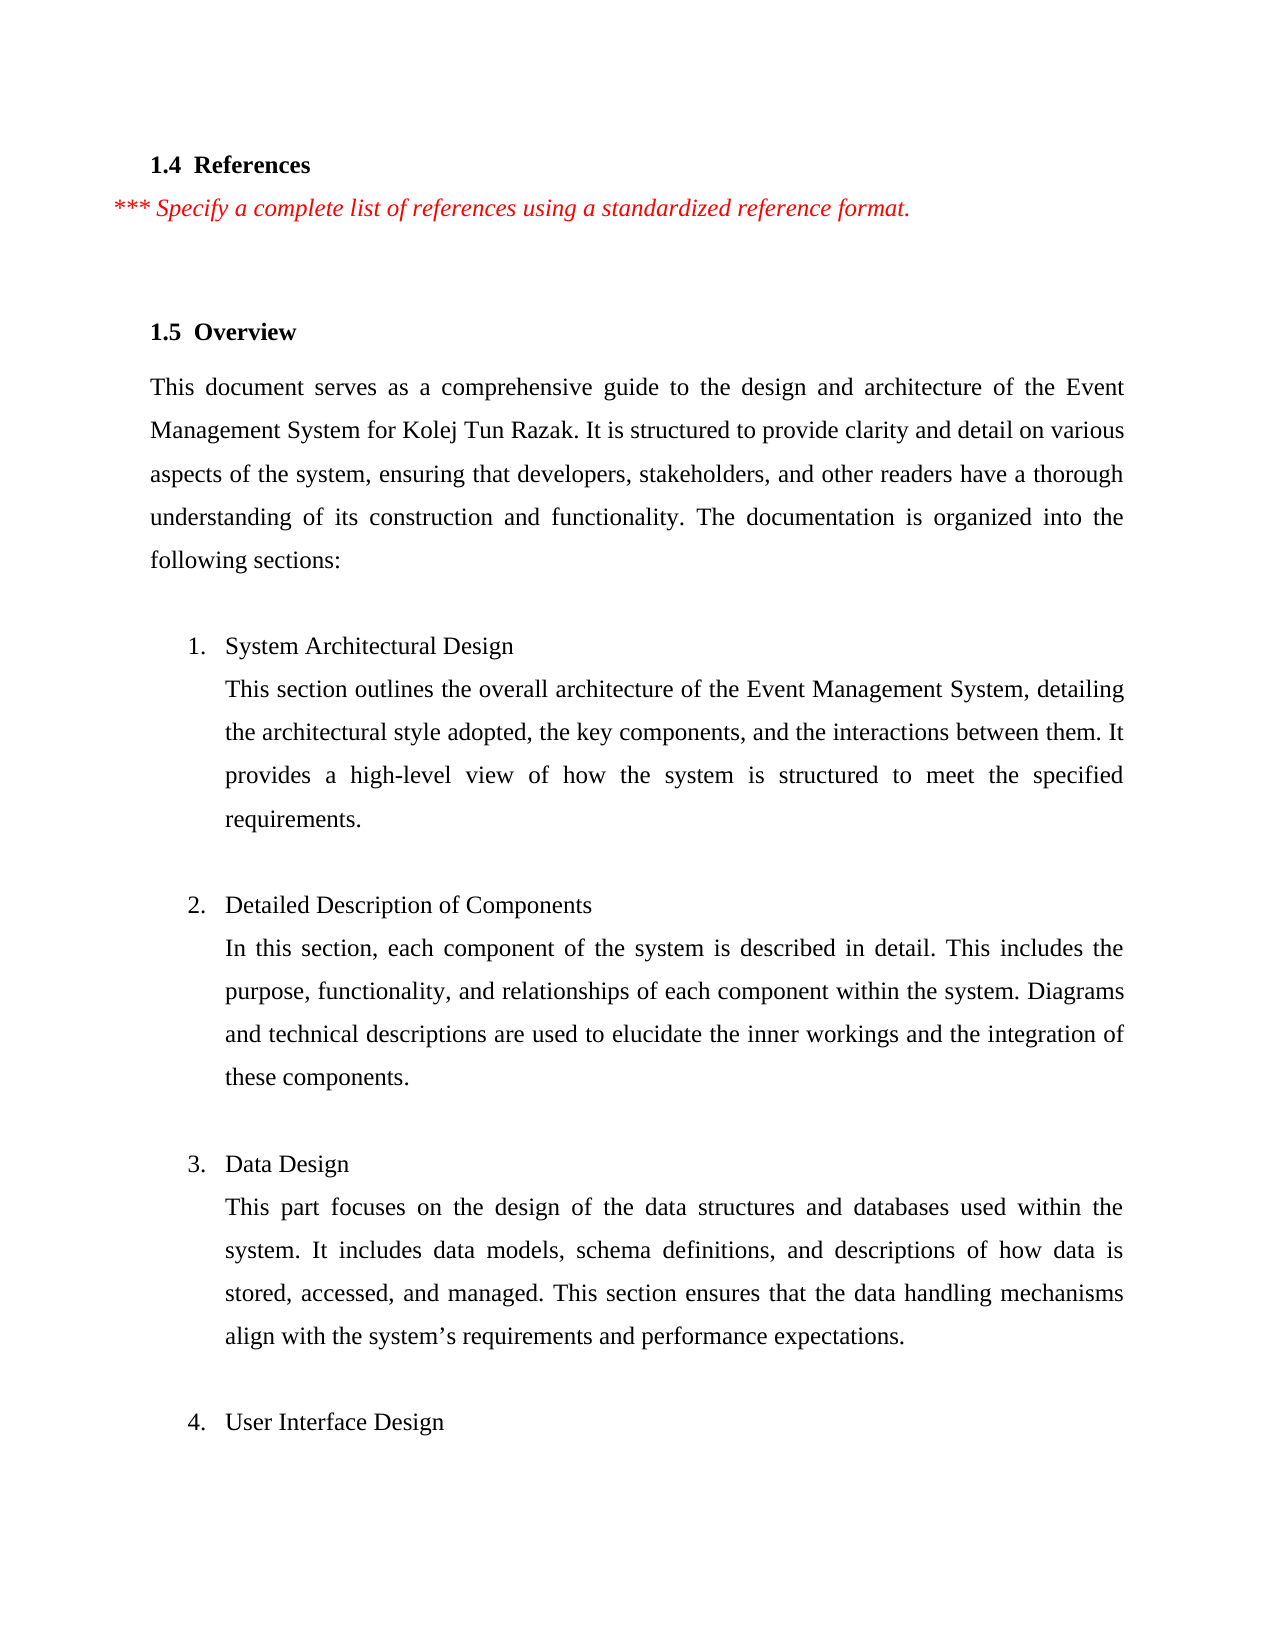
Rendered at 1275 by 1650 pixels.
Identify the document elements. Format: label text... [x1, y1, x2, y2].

text This part focuses on the design of the data structures and databases used within the system. It includes data models, schema definitions, and descriptions of how data is stored, accessed, and managed. This section ensures that the data handling mechanisms align with the system’s requirements and performance expectations. [225, 1192, 1125, 1350]
subtitle 1.5 Overview [150, 317, 1125, 346]
list Data Design [187, 1149, 1125, 1177]
list System Architectural Design [187, 631, 1125, 660]
text In this section, each component of the system is described in detail. This includes the purpose, functionality, and relationships of each component within the system. Diagrams and technical descriptions are used to elucidate the inner workings and the integration of these components. [225, 933, 1125, 1091]
text This document serves as a comprehensive guide to the design and architecture of the Event Management System for Kolej Tun Razak. It is structured to provide clarity and detail on various aspects of the system, ensuring that developers, stakeholders, and other readers have a thorough understanding of its construction and functionality. The documentation is organized into the following sections: [150, 372, 1125, 574]
list User Interface Design [187, 1407, 1125, 1436]
text 1.4 References [150, 150, 1125, 179]
list Detailed Description of Components [187, 890, 1125, 919]
text This section outlines the overall architecture of the Event Management System, detailing the architectural style adopted, the key components, and the interactions between them. It provides a high-level view of how the system is structured to meet the specified requirements. [225, 674, 1125, 832]
text *** Specify a complete list of references using a standardized reference format. [112, 193, 1125, 222]
